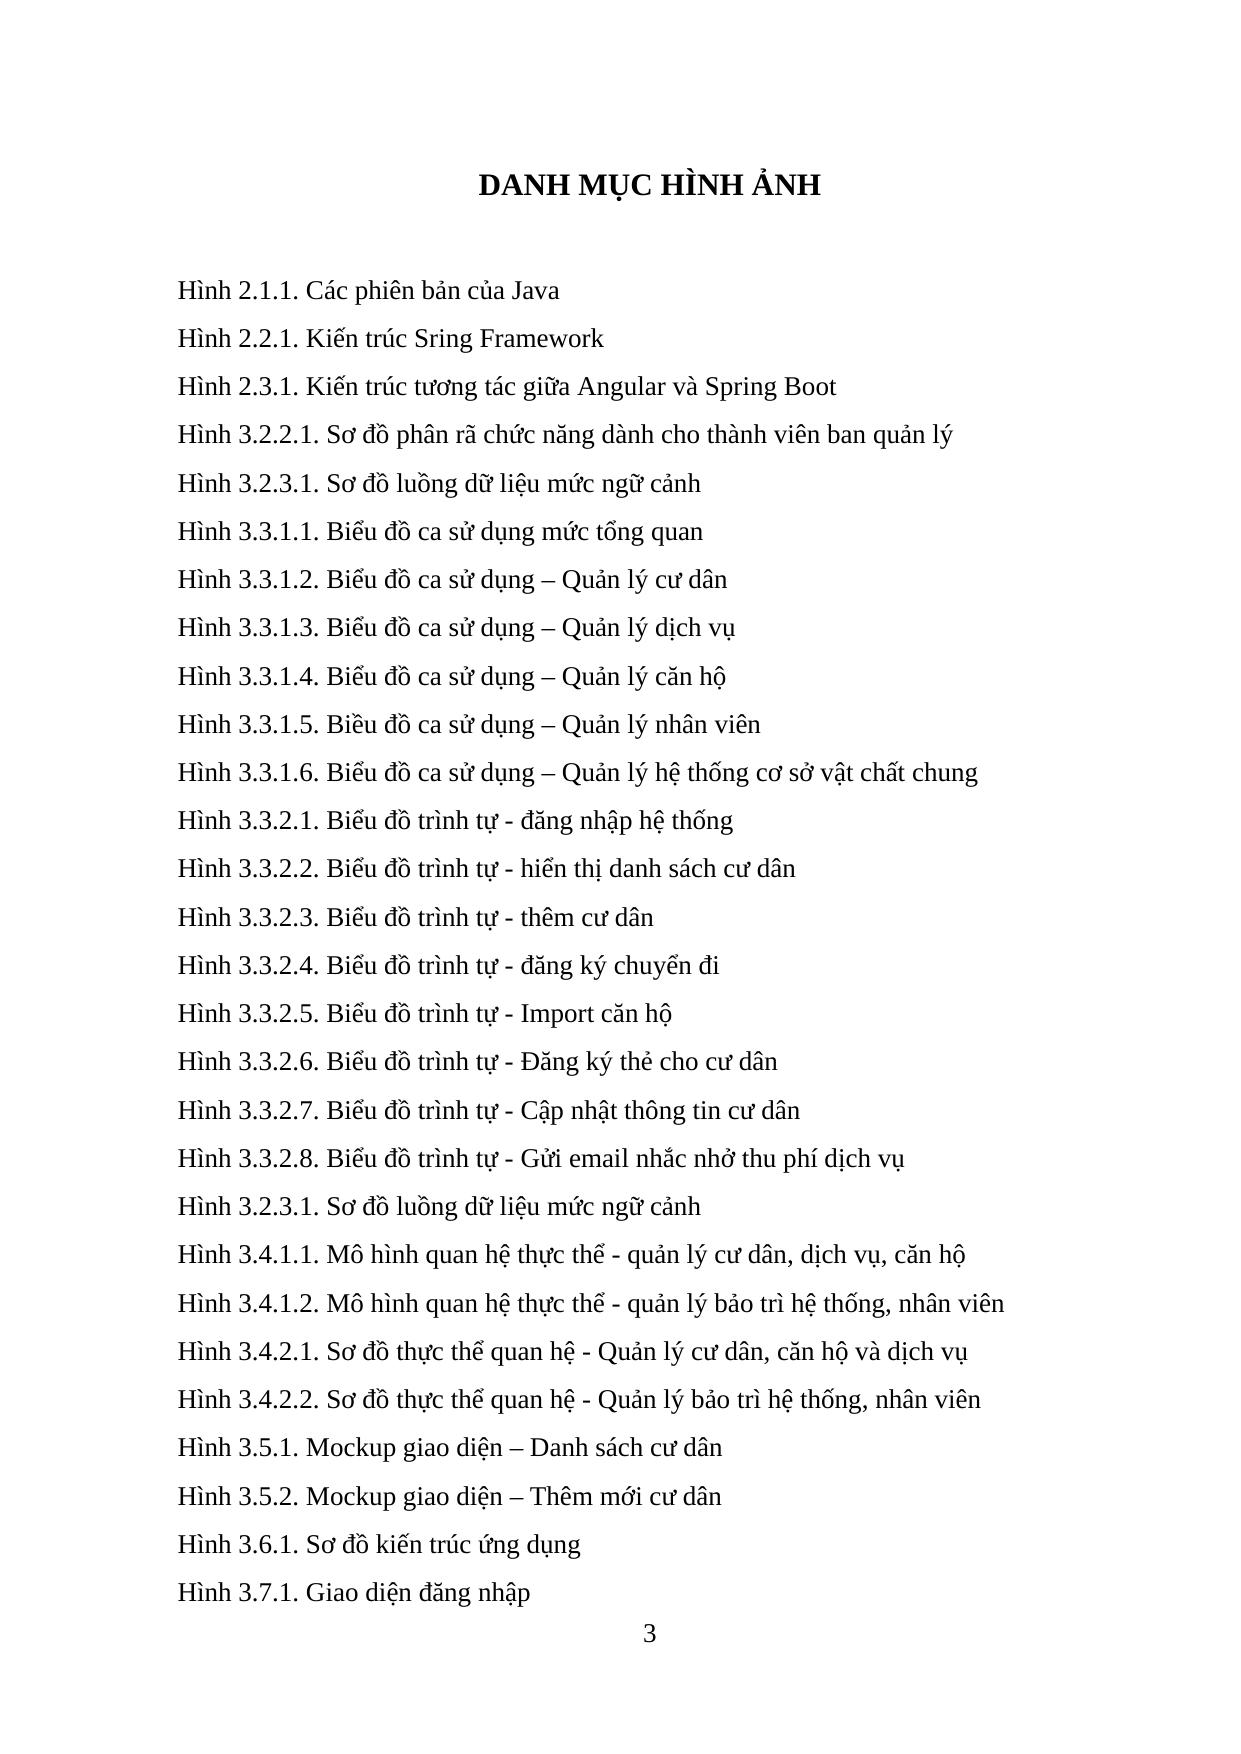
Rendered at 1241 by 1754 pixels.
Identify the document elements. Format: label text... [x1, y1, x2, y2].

text Hình 2.2.1. Kiến trúc Sring Framework [177, 322, 1122, 353]
text Hình 3.5.1. Mockup giao diện – Danh sách cư dân [177, 1431, 1122, 1462]
text Hình 3.4.1.2. Mô hình quan hệ thực thể - quản lý bảo trì hệ thống, nhân viên [177, 1287, 1122, 1318]
text Hình 3.3.1.6. Biểu đồ ca sử dụng – Quản lý hệ thống cơ sở vật chất chung [177, 756, 1122, 787]
text Hình 2.3.1. Kiến trúc tương tác giữa Angular và Spring Boot [177, 370, 1122, 401]
text Hình 2.1.1. Các phiên bản của Java [177, 274, 1122, 305]
text Hình 3.2.2.1. Sơ đồ phân rã chức năng dành cho thành viên ban quản lý [177, 418, 1122, 450]
text Hình 3.3.1.4. Biểu đồ ca sử dụng – Quản lý căn hộ [177, 660, 1122, 691]
text Hình 3.5.2. Mockup giao diện – Thêm mới cư dân [177, 1479, 1122, 1511]
text Hình 3.3.2.6. Biểu đồ trình tự - Đăng ký thẻ cho cư dân [177, 1046, 1122, 1077]
text Hình 3.3.2.2. Biểu đồ trình tự - hiển thị danh sách cư dân [177, 853, 1122, 884]
text Hình 3.2.3.1. Sơ đồ luồng dữ liệu mức ngữ cảnh [177, 467, 1122, 498]
text Hình 3.4.1.1. Mô hình quan hệ thực thể - quản lý cư dân, dịch vụ, căn hộ [177, 1238, 1122, 1269]
text DANH MỤC HÌNH ẢNH [177, 166, 1122, 202]
text Hình 3.3.1.5. Biều đồ ca sử dụng – Quản lý nhân viên [177, 708, 1122, 739]
text Hình 3.3.2.8. Biểu đồ trình tự - Gửi email nhắc nhở thu phí dịch vụ [177, 1142, 1122, 1173]
text Hình 3.3.2.5. Biểu đồ trình tự - Import căn hộ [177, 997, 1122, 1028]
text Hình 3.4.2.1. Sơ đồ thực thể quan hệ - Quản lý cư dân, căn hộ và dịch vụ [177, 1335, 1122, 1366]
text Hình 3.6.1. Sơ đồ kiến trúc ứng dụng [177, 1528, 1122, 1559]
text Hình 3.3.1.3. Biểu đồ ca sử dụng – Quản lý dịch vụ [177, 611, 1122, 643]
text Hình 3.4.2.2. Sơ đồ thực thể quan hệ - Quản lý bảo trì hệ thống, nhân viên [177, 1383, 1122, 1414]
text Hình 3.3.2.7. Biểu đồ trình tự - Cập nhật thông tin cư dân [177, 1094, 1122, 1125]
text Hình 3.3.2.1. Biểu đồ trình tự - đăng nhập hệ thống [177, 804, 1122, 836]
text Hình 3.3.2.3. Biểu đồ trình tự - thêm cư dân [177, 901, 1122, 932]
text Hình 3.3.1.2. Biểu đồ ca sử dụng – Quản lý cư dân [177, 563, 1122, 594]
text Hình 3.7.1. Giao diện đăng nhập [177, 1576, 1122, 1607]
text Hình 3.3.2.4. Biểu đồ trình tự - đăng ký chuyển đi [177, 949, 1122, 980]
text Hình 3.2.3.1. Sơ đồ luồng dữ liệu mức ngữ cảnh [177, 1190, 1122, 1221]
text Hình 3.3.1.1. Biểu đồ ca sử dụng mức tổng quan [177, 515, 1122, 546]
